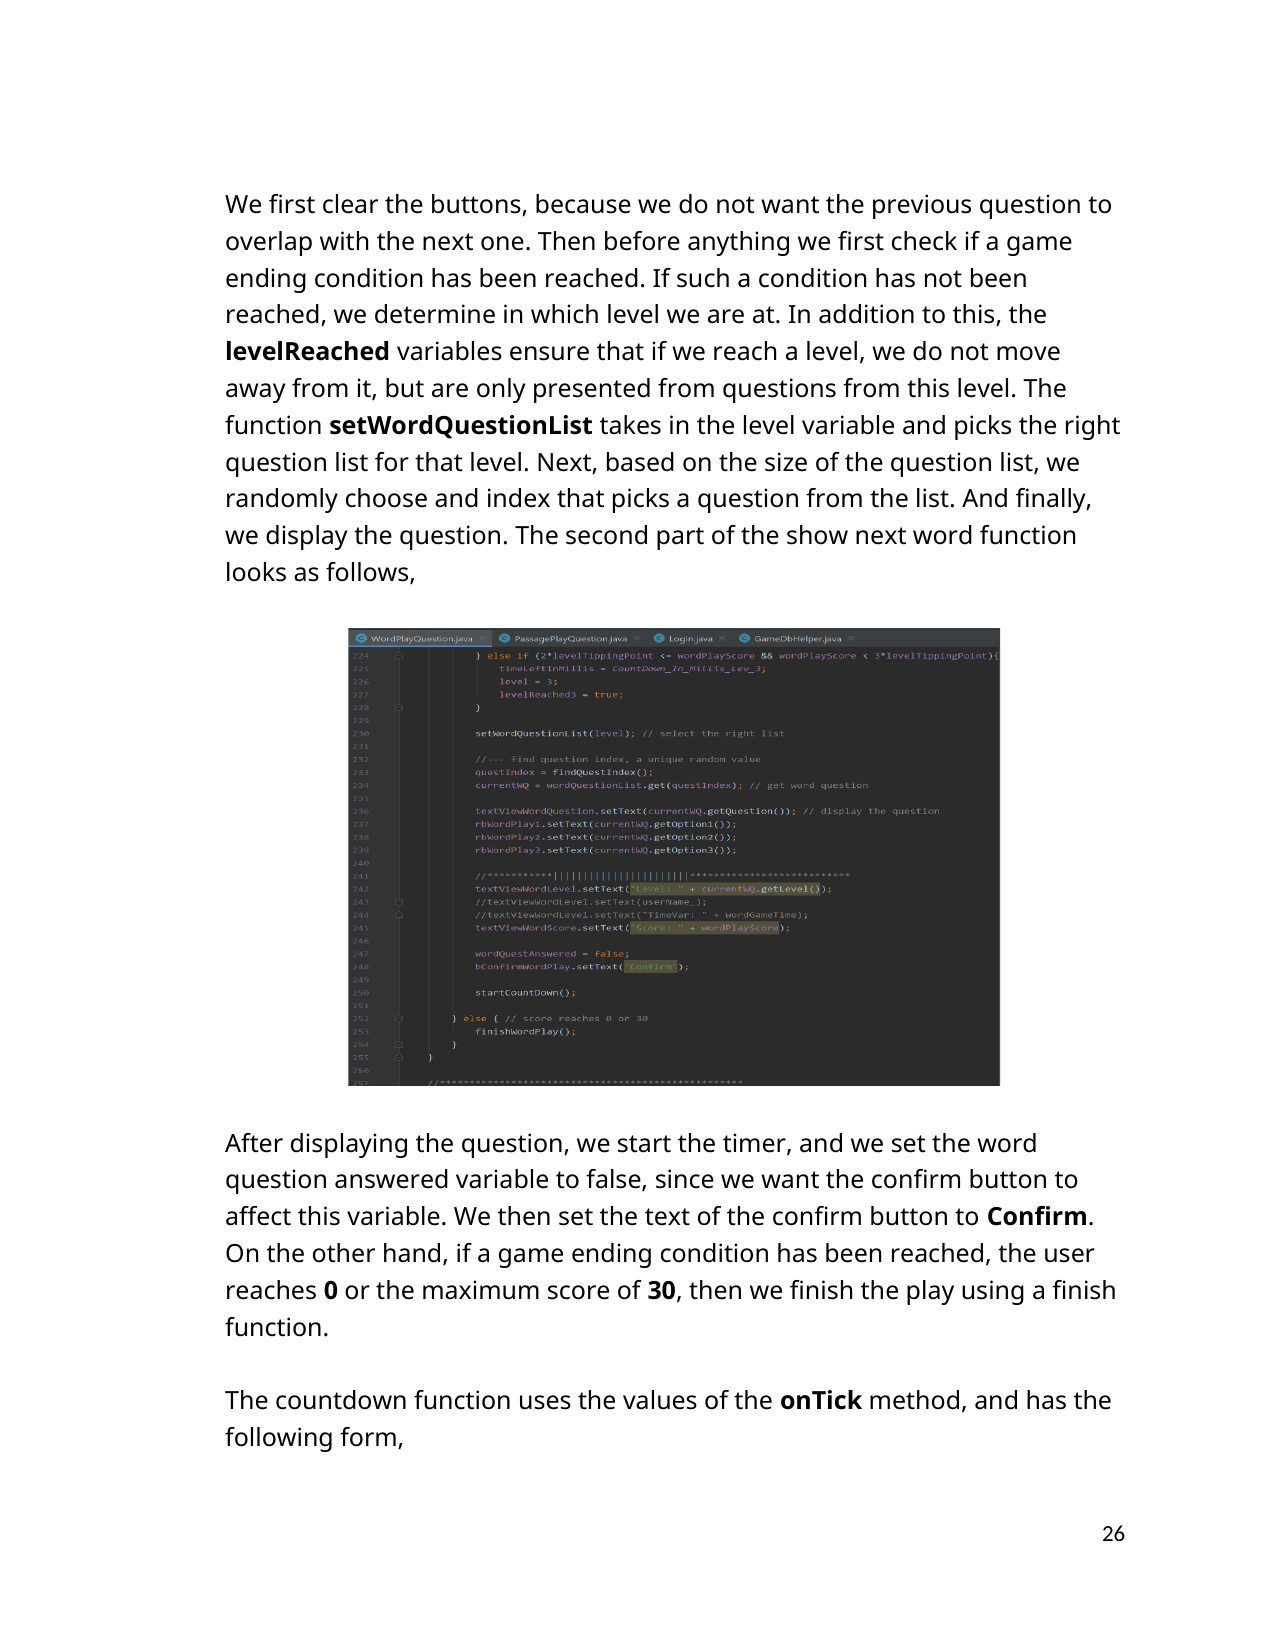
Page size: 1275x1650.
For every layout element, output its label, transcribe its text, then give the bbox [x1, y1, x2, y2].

list After displaying the question, we start the timer, and we set the word question answered variable to false, since we want the confirm button to affect this variable. We then set the text of the confirm button to Confirm. On the other hand, if a game ending condition has been reached, the user reaches 0 or the maximum score of 30, then we finish the play using a finish function. [225, 1125, 1125, 1343]
picture [348, 628, 1001, 1086]
list The countdown function uses the values of the onTick method, and has the following form, [225, 1383, 1125, 1453]
list We first clear the buttons, because we do not want the previous question to overlap with the next one. Then before anything we first check if a game ending condition has been reached. If such a condition has not been reached, we determine in which level we are at. In addition to this, the levelReached variables ensure that if we reach a level, we do not move away from it, but are only presented from questions from this level. The function setWordQuestionList takes in the level variable and picks the right question list for that level. Next, based on the size of the question list, we randomly choose and index that picks a question from the list. And finally, we display the question. The second part of the show next word function looks as follows, [225, 187, 1125, 588]
